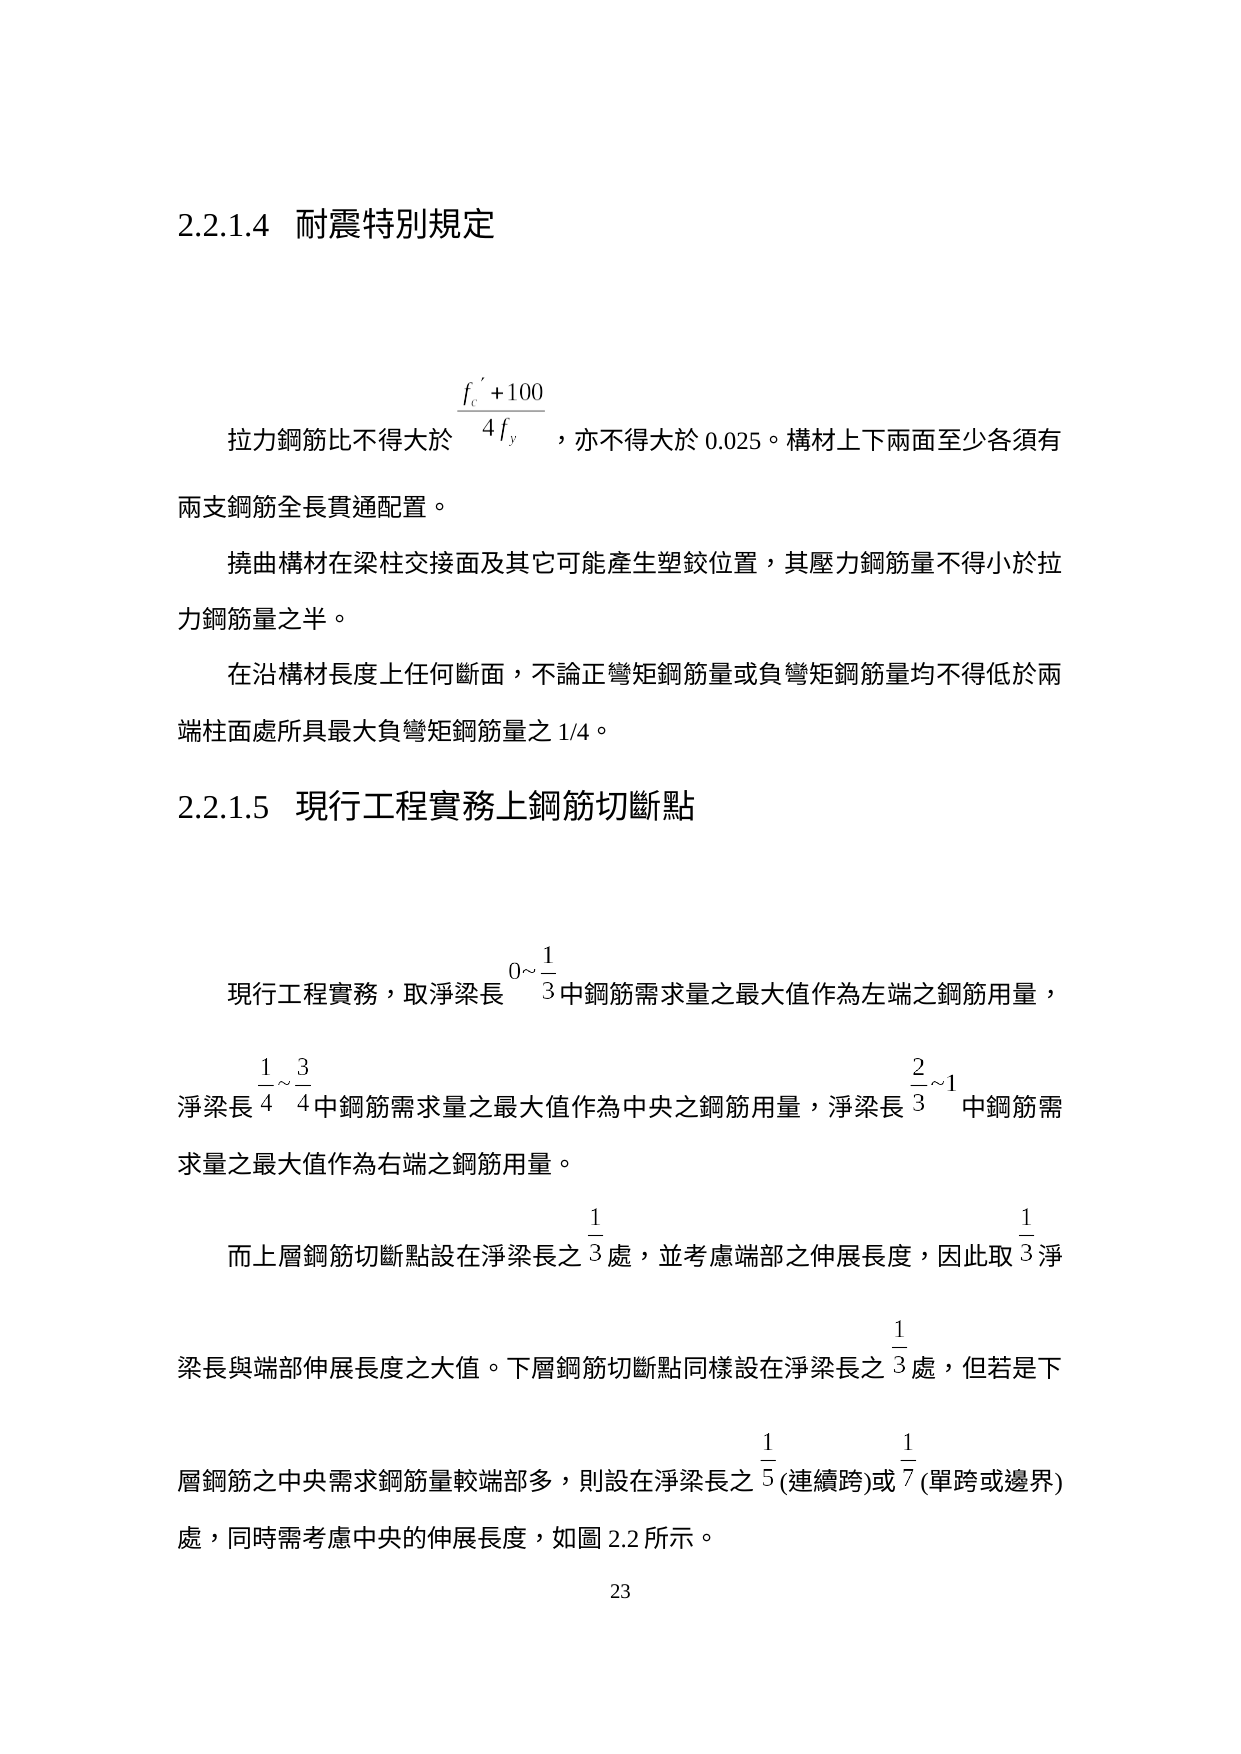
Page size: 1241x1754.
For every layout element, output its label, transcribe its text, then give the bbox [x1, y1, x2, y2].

text 現行工程實務，取淨梁長中鋼筋需求量之最大值作為左端之鋼筋用量，淨梁長中鋼筋需求量之最大值作為中央之鋼筋用量，淨梁長中鋼筋需求量之最大值作為右端之鋼筋用量。 [177, 938, 1063, 1181]
text 在沿構材長度上任何斷面，不論正彎矩鋼筋量或負彎矩鋼筋量均不得低於兩端柱面處所具最大負彎矩鋼筋量之1/4。 [177, 654, 1063, 748]
subtitle 耐震特別規定 [177, 184, 1063, 259]
text 撓曲構材在梁柱交接面及其它可能產生塑鉸位置，其壓力鋼筋量不得小於拉力鋼筋量之半。 [177, 542, 1063, 636]
subtitle 現行工程實務上鋼筋切斷點 [177, 766, 1063, 841]
text 而上層鋼筋切斷點設在淨梁長之處，並考慮端部之伸展長度，因此取淨梁長與端部伸展長度之大值。下層鋼筋切斷點同樣設在淨梁長之處，但若是下層鋼筋之中央需求鋼筋量較端部多，則設在淨梁長之(連續跨)或(單跨或邊界)處，同時需考慮中央的伸展長度，如圖 2.2所示。 [177, 1199, 1063, 1556]
text 拉力鋼筋比不得大於，亦不得大於0.025。構材上下兩面至少各須有兩支鋼筋全長貫通配置。 [177, 356, 1063, 524]
